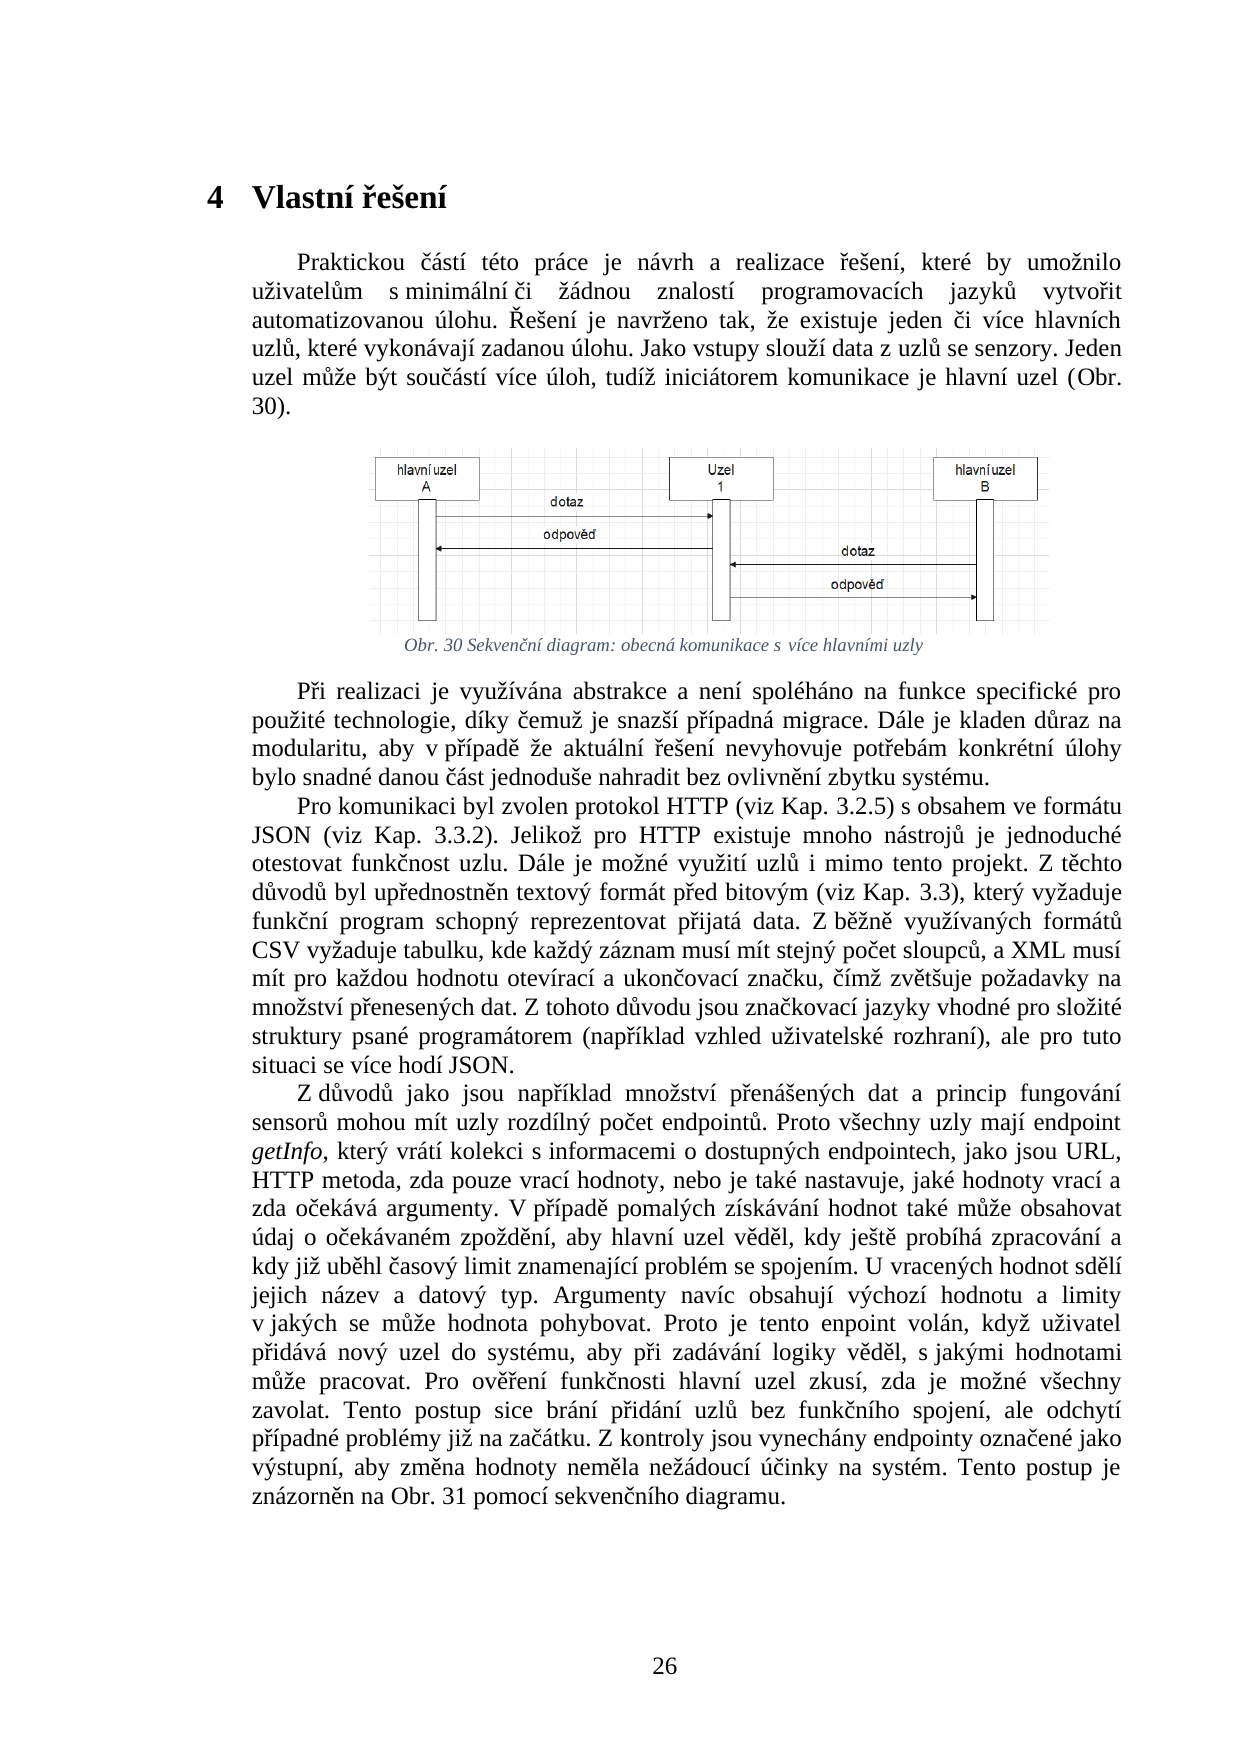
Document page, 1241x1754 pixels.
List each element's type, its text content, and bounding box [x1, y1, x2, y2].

text Z důvodů jako jsou například množství přenášených dat a princip fungování sensorů mohou mít uzly rozdílný počet endpointů. Proto všechny uzly mají endpoint getInfo, který vrátí kolekci s informacemi o dostupných endpointech, jako jsou URL, HTTP metoda, zda pouze vrací hodnoty, nebo je také nastavuje, jaké hodnoty vrací a zda očekává argumenty. V případě pomalých získávání hodnot také může obsahovat údaj o očekávaném zpoždění, aby hlavní uzel věděl, kdy ještě probíhá zpracování a kdy již uběhl časový limit znamenající problém se spojením. U vracených hodnot sdělí jejich název a datový typ. Argumenty navíc obsahují výchozí hodnotu a limity v jakých se může hodnota pohybovat. Proto je tento enpoint volán, když uživatel přidává nový uzel do systému, aby při zadávání logiky věděl, s jakými hodnotami může pracovat. Pro ověření funkčnosti hlavní uzel zkusí, zda je možné všechny zavolat. Tento postup sice brání přidání uzlů bez funkčního spojení, ale odchytí případné problémy již na začátku. Z kontroly jsou vynechány endpointy označené jako výstupní, aby změna hodnoty neměla nežádoucí účinky na systém. Tento postup je znázorněn na Obr. 31 pomocí sekvenčního diagramu. [252, 1078, 1122, 1510]
text Pro komunikaci byl zvolen protokol HTTP (viz Kap. 3.2.5) s obsahem ve formátu JSON (viz Kap. 3.3.2). Jelikož pro HTTP existuje mnoho nástrojů je jednoduché otestovat funkčnost uzlu. Dále je možné využití uzlů i mimo tento projekt. Z těchto důvodů byl upřednostněn textový formát před bitovým (viz Kap. 3.3), který vyžaduje funkční program schopný reprezentovat přijatá data. Z běžně využívaných formátů CSV vyžaduje tabulku, kde každý záznam musí mít stejný počet sloupců, a XML musí mít pro každou hodnotu otevírací a ukončovací značku, čímž zvětšuje požadavky na množství přenesených dat. Z tohoto důvodu jsou značkovací jazyky vhodné pro složité struktury psané programátorem (například vzhled uživatelské rozhraní), ale pro tuto situaci se více hodí JSON. [252, 791, 1122, 1078]
subtitle Vlastní řešení [207, 177, 1122, 216]
picture [369, 448, 1050, 634]
text Při realizaci je využívána abstrakce a není spoléháno na funkce specifické pro použité technologie, díky čemuž je snazší případná migrace. Dále je kladen důraz na modularitu, aby v případě že aktuální řešení nevyhovuje potřebám konkrétní úlohy bylo snadné danou část jednoduše nahradit bez ovlivnění zbytku systému. [252, 676, 1122, 791]
text Praktickou částí této práce je návrh a realizace řešení, které by umožnilo uživatelům s minimální či žádnou znalostí programovacích jazyků vytvořit automatizovanou úlohu. Řešení je navrženo tak, že existuje jeden či více hlavních uzlů, které vykonávají zadanou úlohu. Jako vstupy slouží data z uzlů se senzory. Jeden uzel může být součástí více úloh, tudíž iniciátorem komunikace je hlavní uzel (Obr. 30). [252, 247, 1122, 420]
